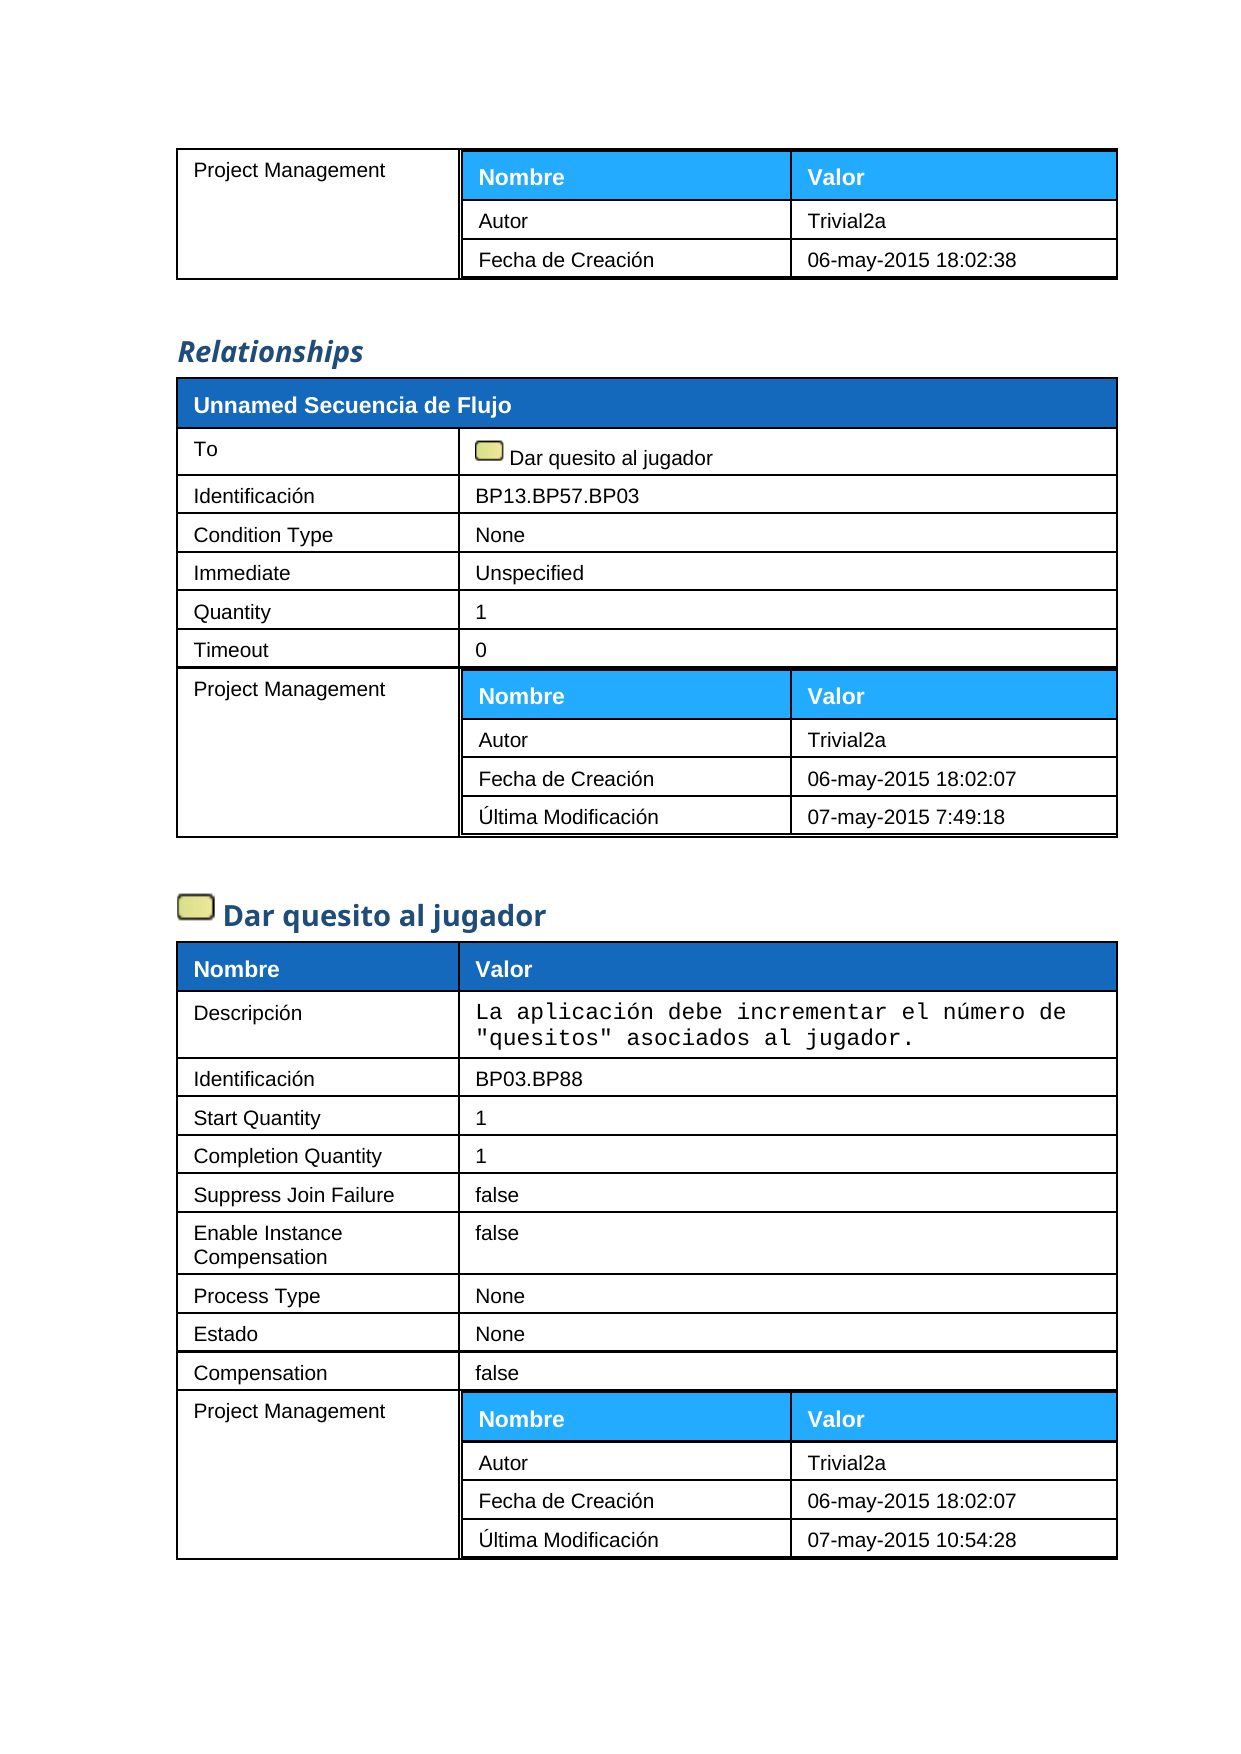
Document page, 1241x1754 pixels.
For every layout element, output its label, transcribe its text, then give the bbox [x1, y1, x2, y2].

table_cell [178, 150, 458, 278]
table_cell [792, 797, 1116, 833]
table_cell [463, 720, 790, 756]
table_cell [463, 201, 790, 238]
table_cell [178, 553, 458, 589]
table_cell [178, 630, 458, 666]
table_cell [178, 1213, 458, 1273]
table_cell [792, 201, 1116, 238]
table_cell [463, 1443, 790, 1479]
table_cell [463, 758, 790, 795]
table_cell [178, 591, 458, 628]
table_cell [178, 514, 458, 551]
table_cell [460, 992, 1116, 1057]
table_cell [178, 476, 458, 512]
subtitle Relationships [177, 331, 1063, 371]
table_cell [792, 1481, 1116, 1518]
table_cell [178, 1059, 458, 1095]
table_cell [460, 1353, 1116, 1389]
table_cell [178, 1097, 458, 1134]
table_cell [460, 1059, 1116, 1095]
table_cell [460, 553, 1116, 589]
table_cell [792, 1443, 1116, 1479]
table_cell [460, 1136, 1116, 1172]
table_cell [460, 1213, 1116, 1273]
picture [177, 888, 215, 927]
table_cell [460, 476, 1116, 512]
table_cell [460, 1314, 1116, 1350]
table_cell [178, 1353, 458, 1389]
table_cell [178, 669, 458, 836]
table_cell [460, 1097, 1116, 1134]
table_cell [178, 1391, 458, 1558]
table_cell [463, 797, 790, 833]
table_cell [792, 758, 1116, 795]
picture [475, 437, 504, 466]
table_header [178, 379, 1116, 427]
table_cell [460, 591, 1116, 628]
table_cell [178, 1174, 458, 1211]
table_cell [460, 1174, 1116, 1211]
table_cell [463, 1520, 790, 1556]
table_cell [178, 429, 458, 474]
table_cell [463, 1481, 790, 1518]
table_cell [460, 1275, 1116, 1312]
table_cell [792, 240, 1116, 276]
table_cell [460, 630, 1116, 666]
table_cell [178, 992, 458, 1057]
subtitle Dar quesito al jugador [177, 889, 1063, 935]
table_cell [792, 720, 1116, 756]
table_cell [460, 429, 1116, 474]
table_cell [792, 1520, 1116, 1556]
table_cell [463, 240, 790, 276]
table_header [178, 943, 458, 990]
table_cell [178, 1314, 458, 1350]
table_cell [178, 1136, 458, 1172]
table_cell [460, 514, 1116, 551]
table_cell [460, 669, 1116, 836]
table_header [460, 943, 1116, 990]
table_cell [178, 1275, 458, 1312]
